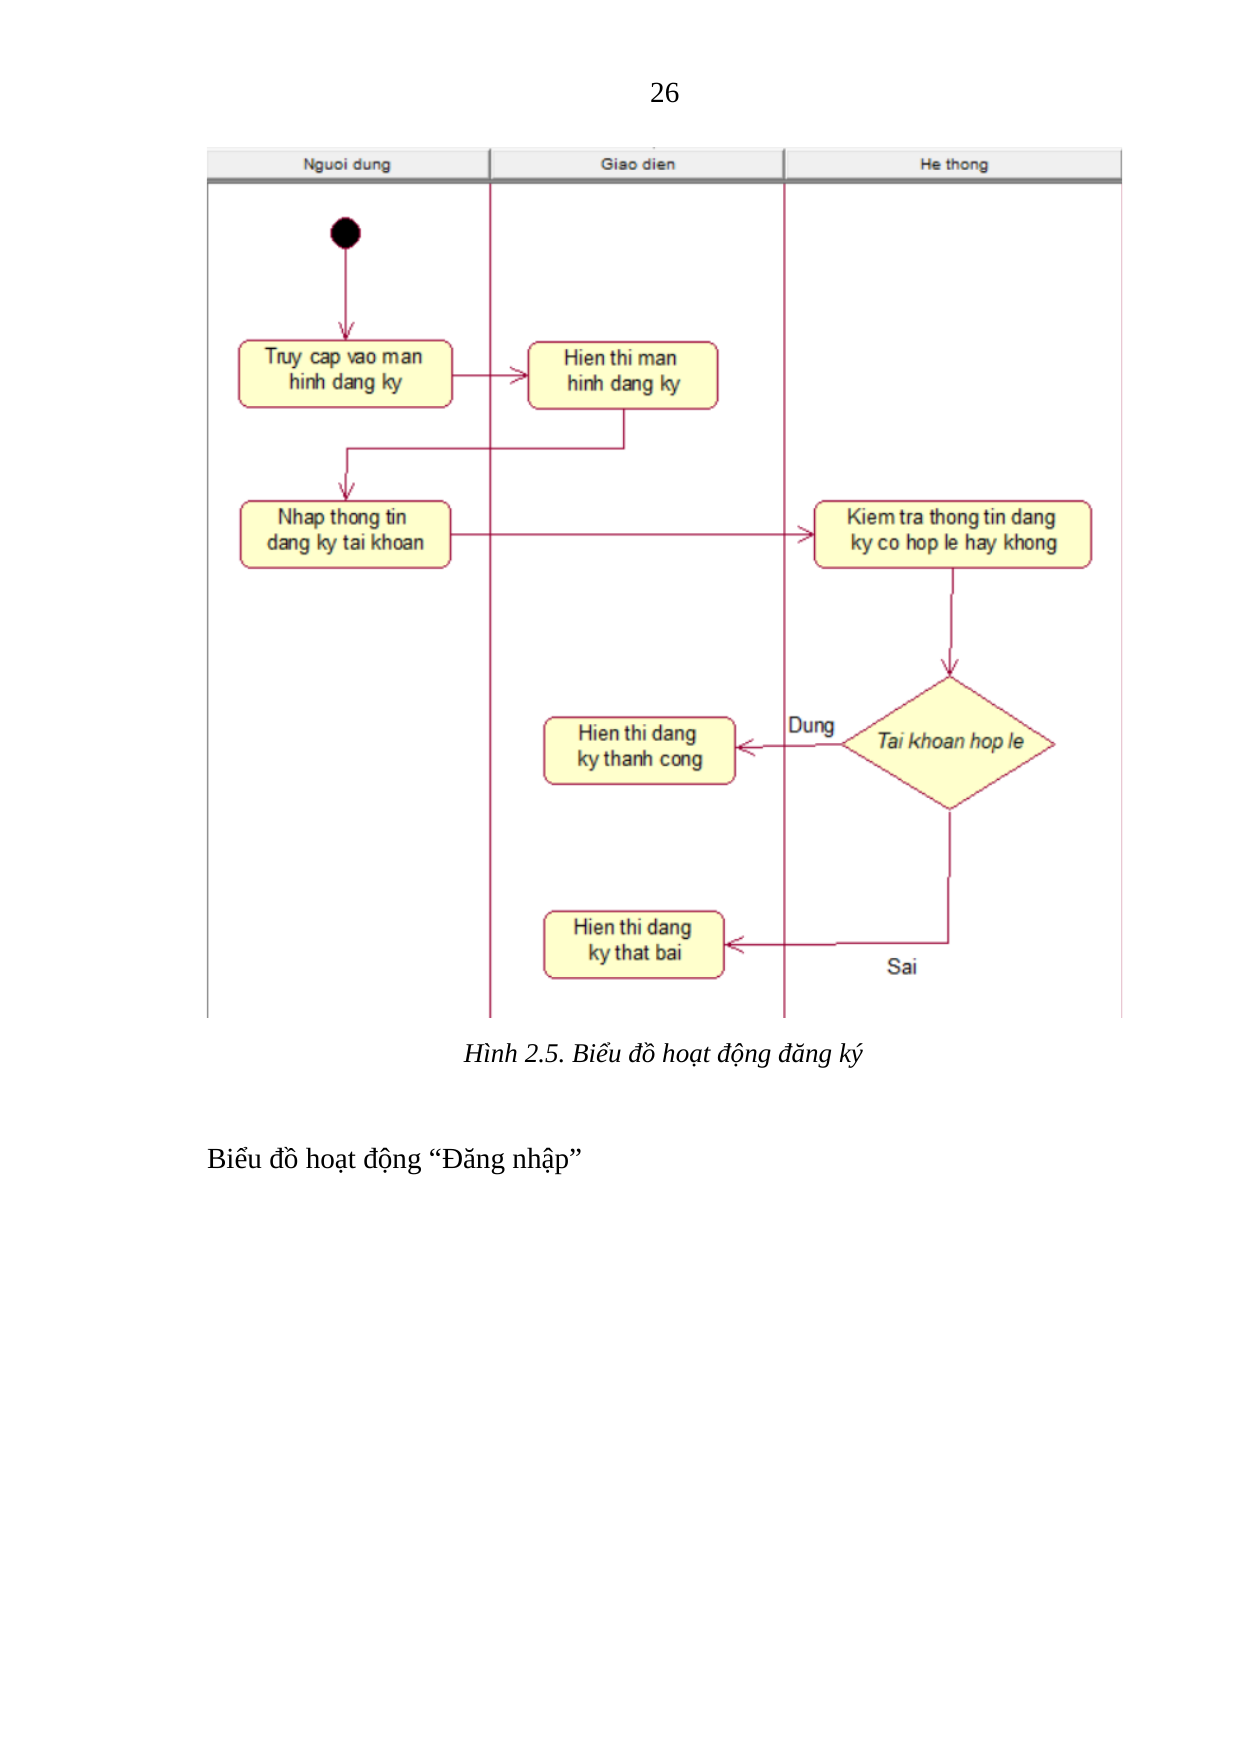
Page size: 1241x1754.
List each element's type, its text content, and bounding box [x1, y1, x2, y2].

text Biểu đồ hoạt động “Đăng nhập” [207, 1141, 1122, 1175]
picture [206, 147, 1123, 1018]
